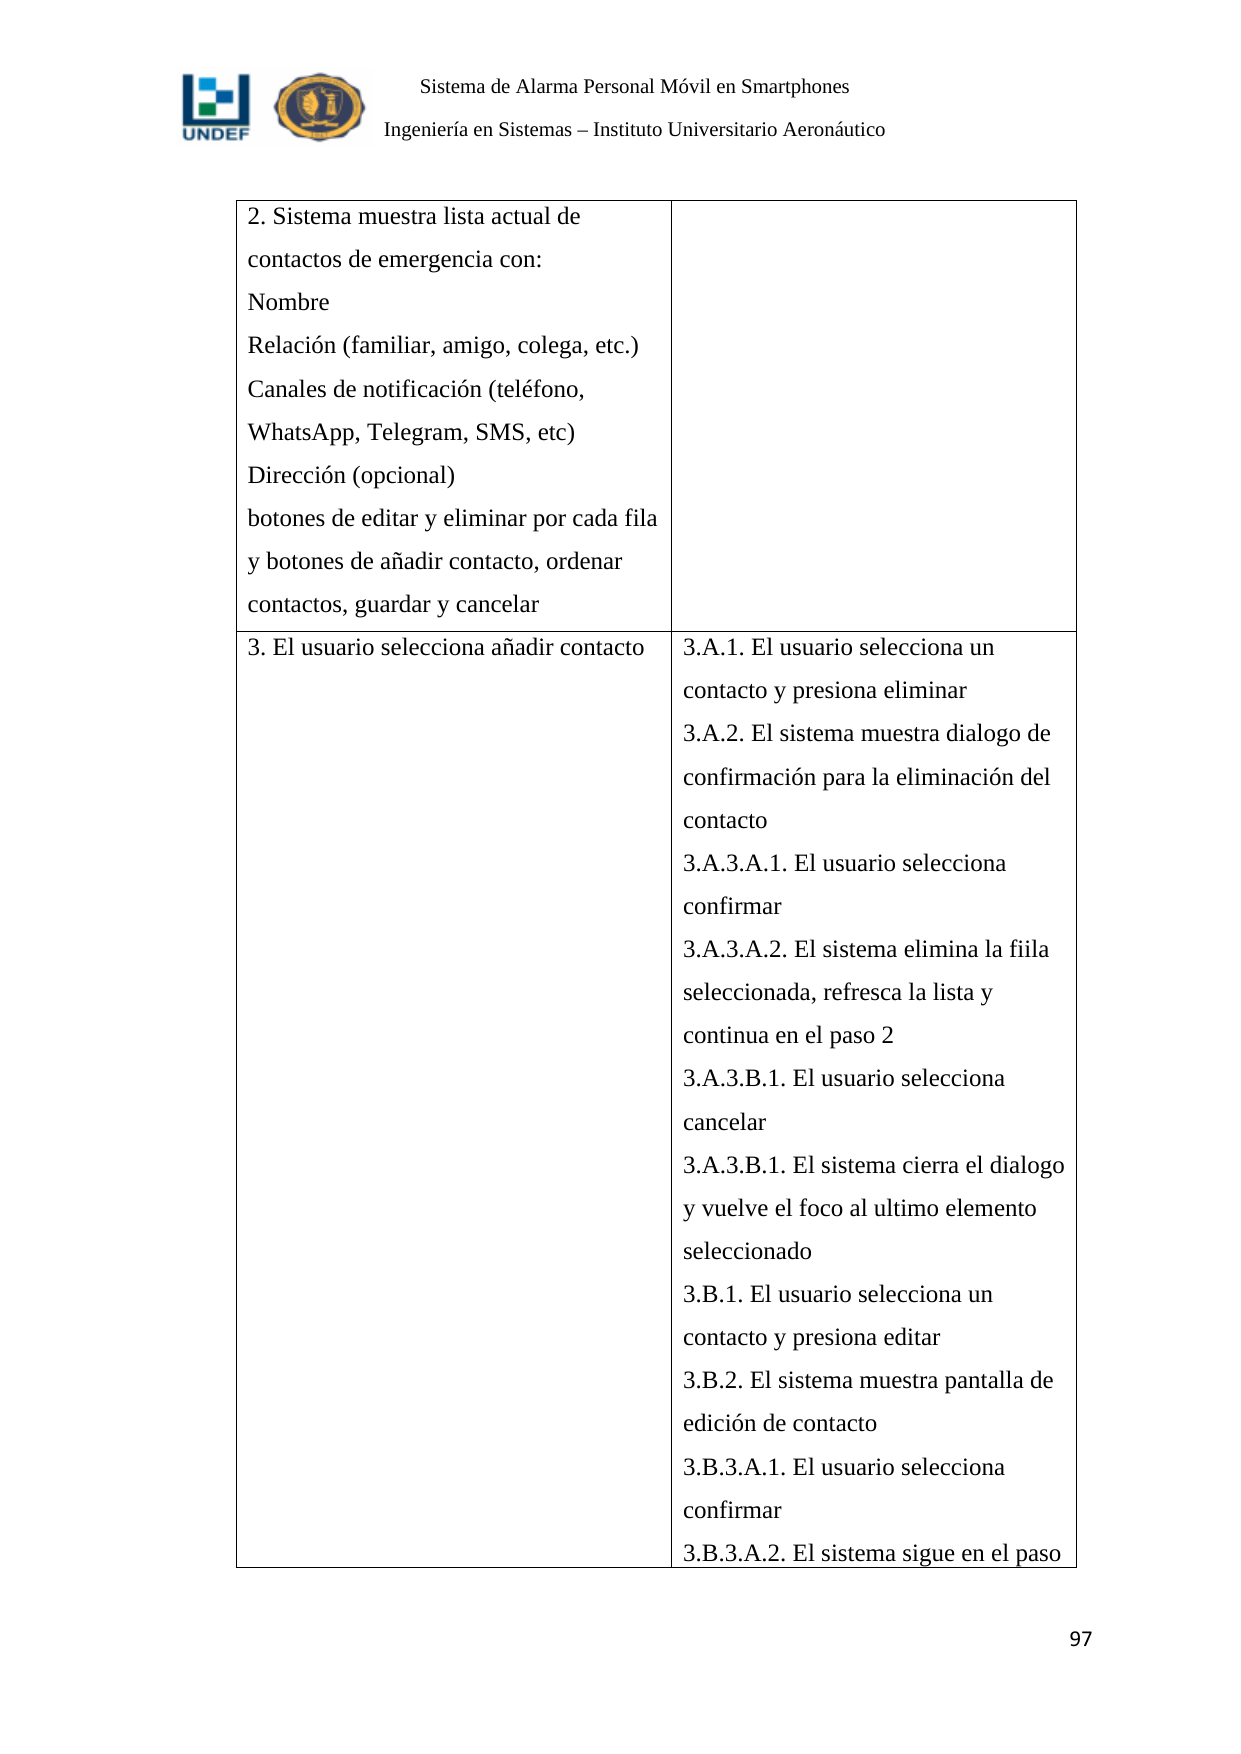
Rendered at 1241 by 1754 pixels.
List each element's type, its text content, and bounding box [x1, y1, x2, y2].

table_cell [672, 201, 1076, 631]
table_cell 3. El usuario selecciona añadir contacto [237, 632, 671, 1567]
table_cell 2. Sistema muestra lista actual de contactos de emergencia con: Nombre Relación (familiar, amigo, colega, etc.) Canales de notificación (teléfono, WhatsApp, Telegram, SMS, etc) Dirección (opcional) botones de editar y eliminar por cada fila y botones de añadir contacto, ordenar contactos, guardar y cancelar [237, 201, 671, 631]
picture [177, 68, 373, 147]
